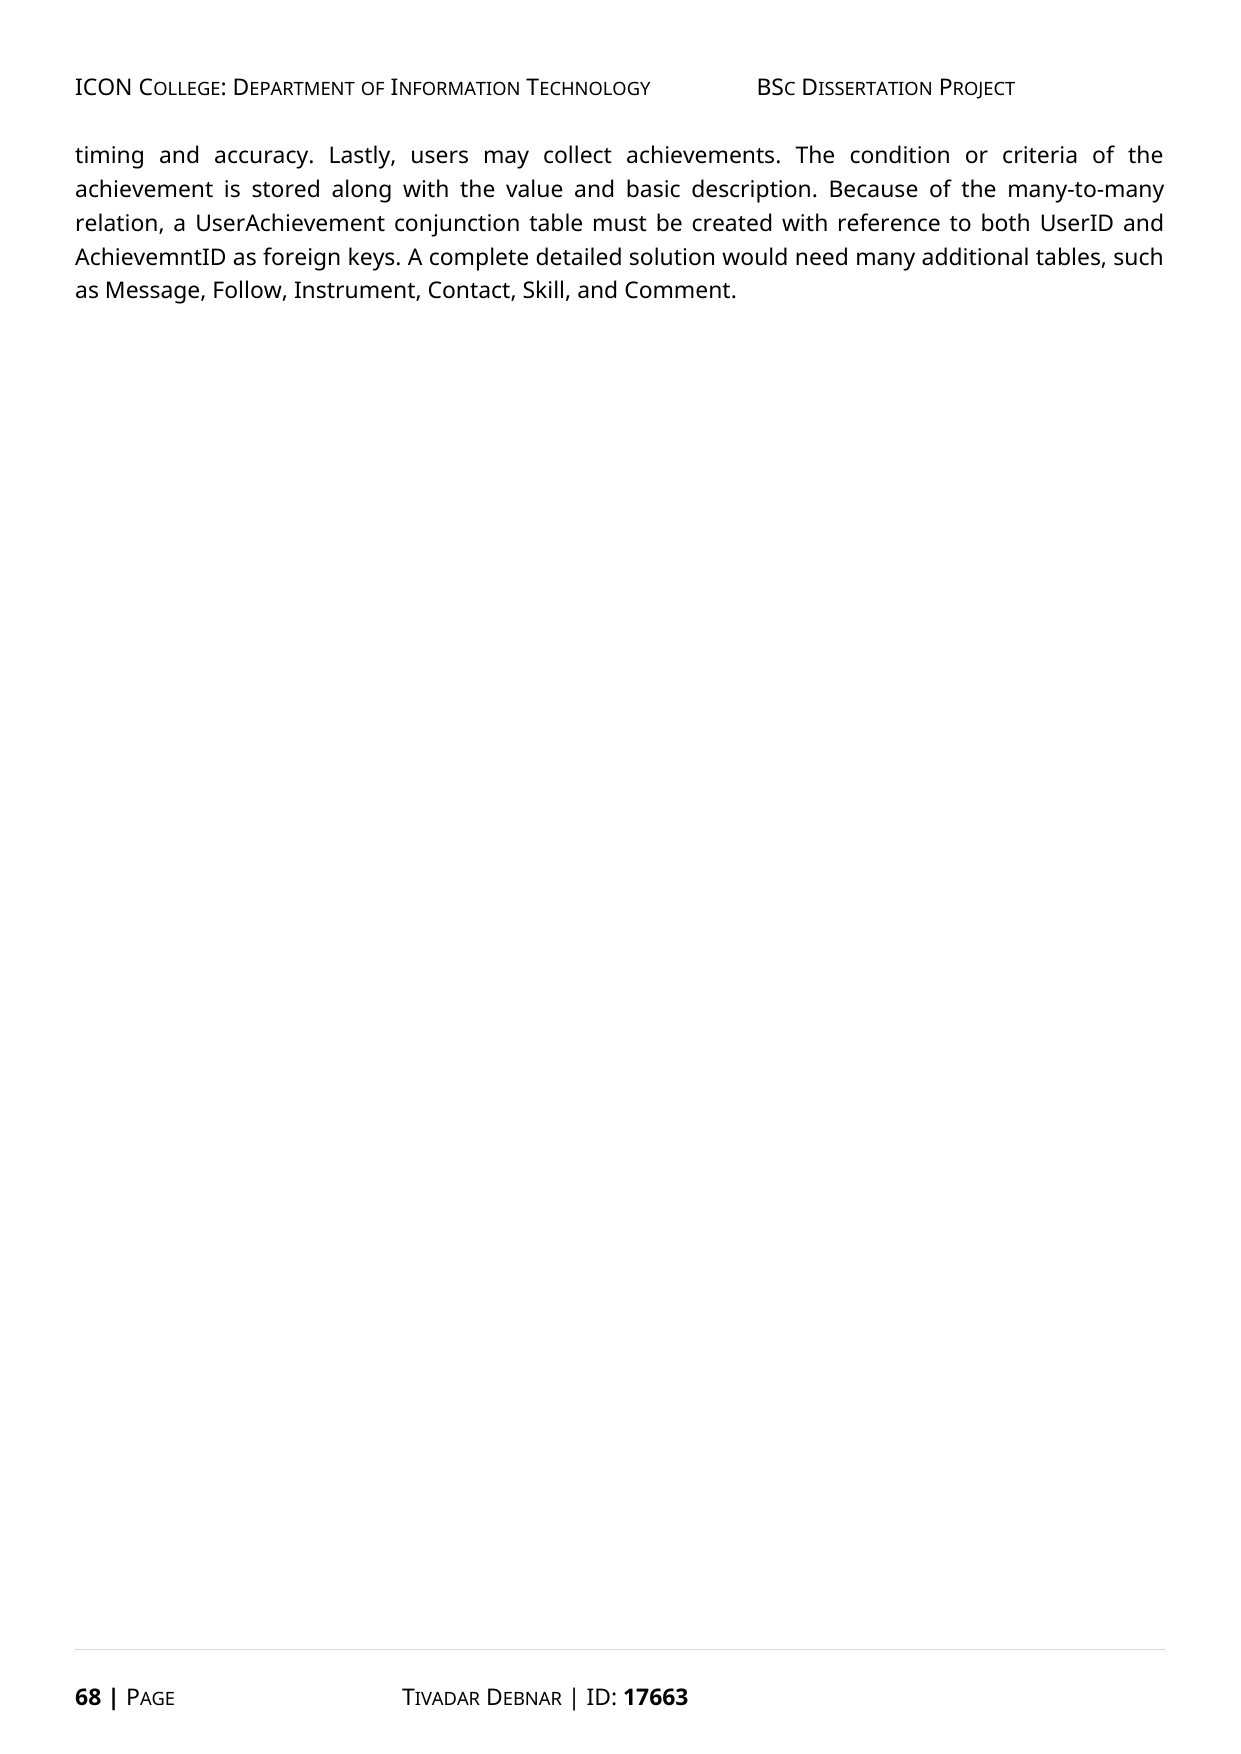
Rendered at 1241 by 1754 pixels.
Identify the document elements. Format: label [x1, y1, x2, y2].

text [75, 139, 1165, 306]
